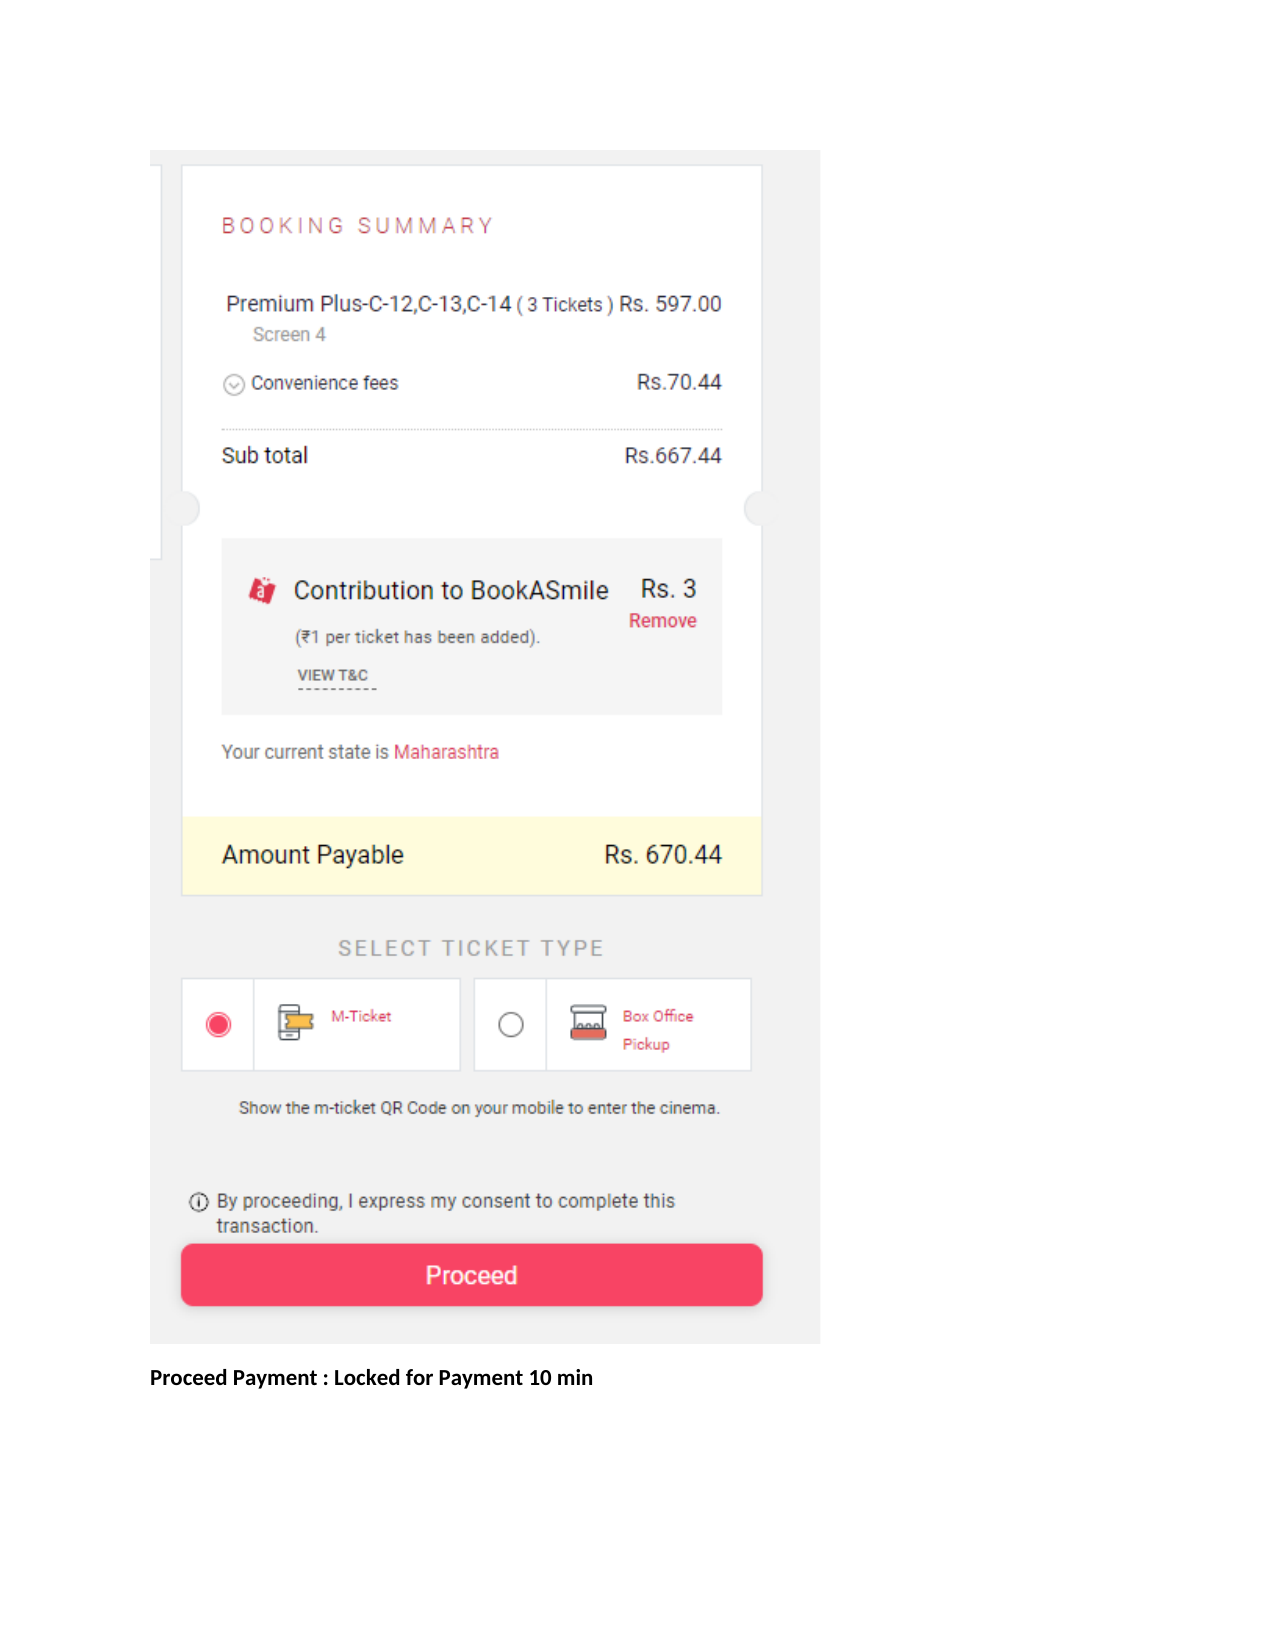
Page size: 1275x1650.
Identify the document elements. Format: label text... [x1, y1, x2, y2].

picture [150, 150, 821, 1344]
text Proceed Payment : Locked for Payment 10 min [150, 1363, 1125, 1391]
